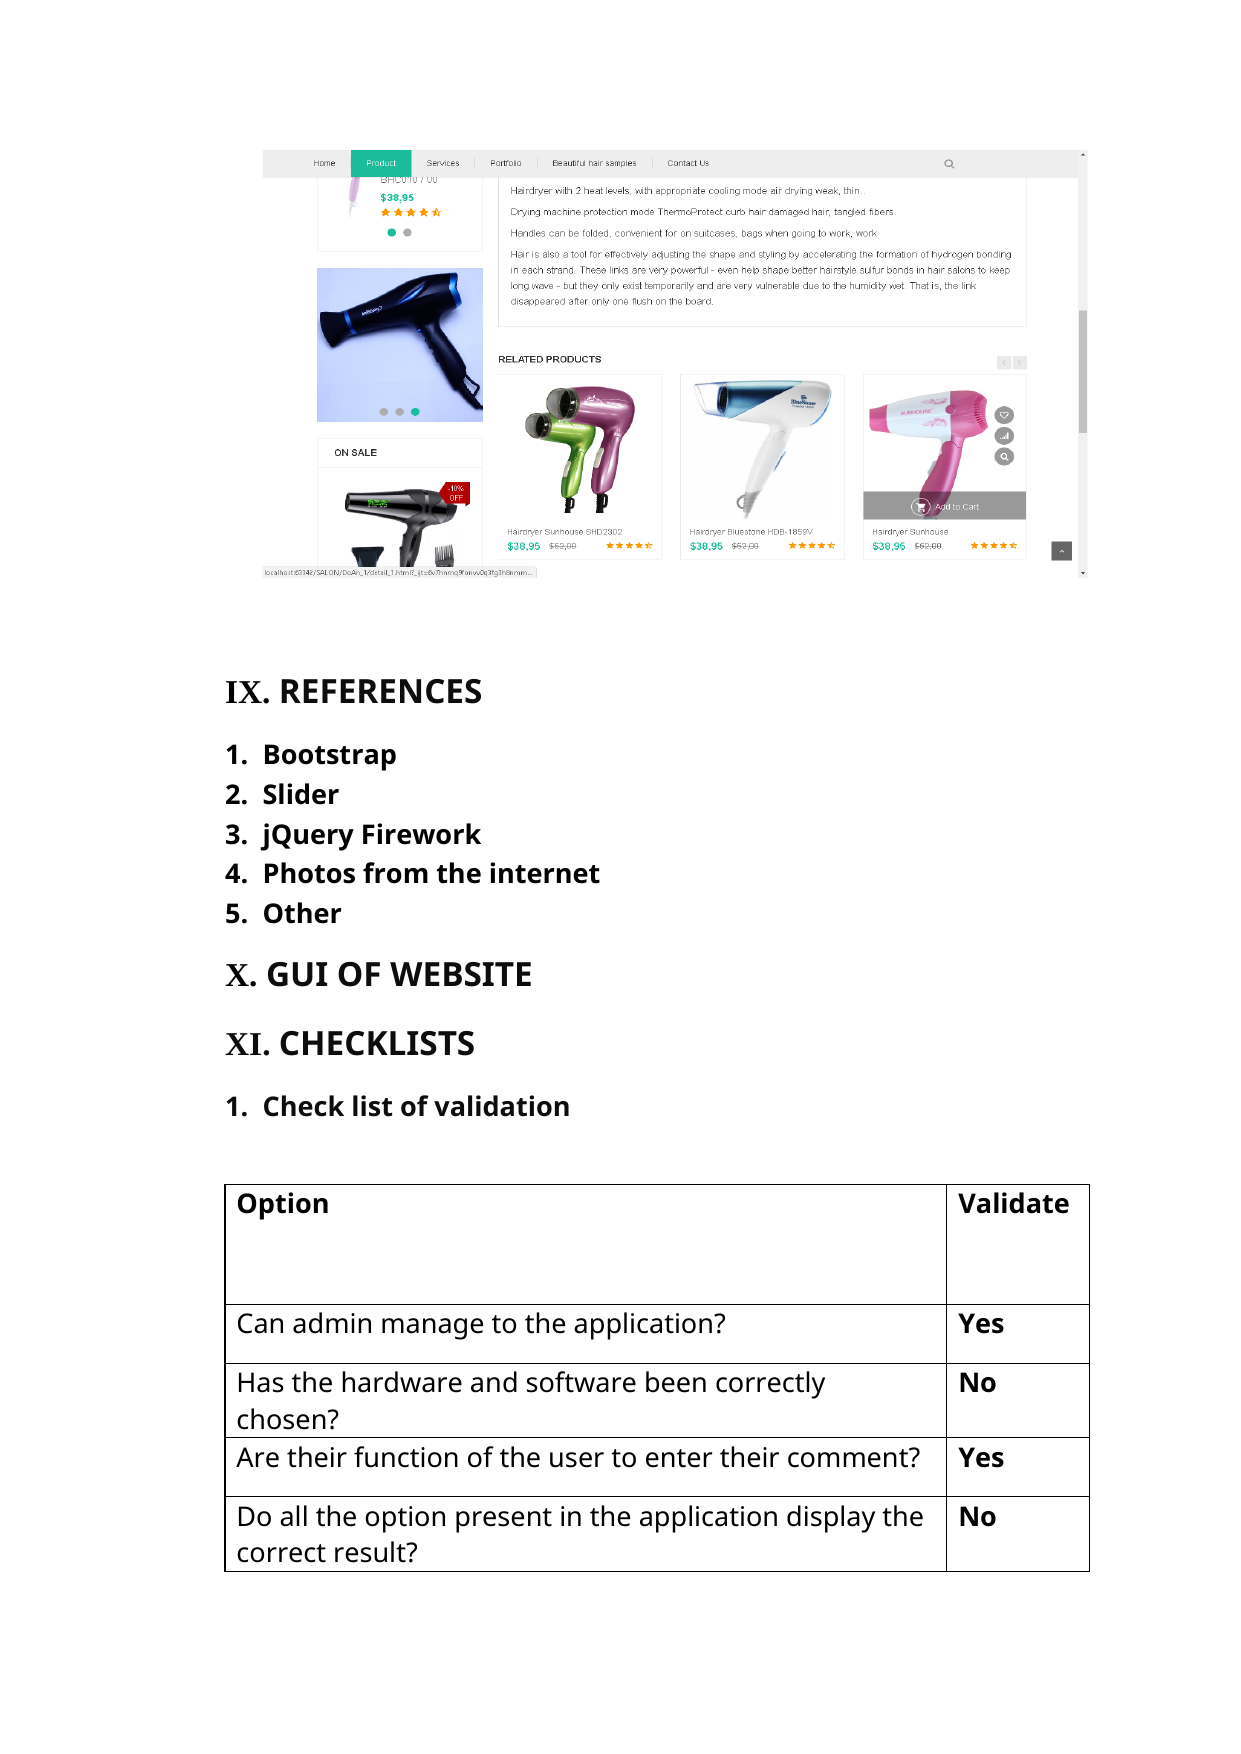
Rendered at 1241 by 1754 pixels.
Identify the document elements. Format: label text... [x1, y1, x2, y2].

subtitle XI. CHECKLISTS [150, 1019, 1090, 1065]
picture [262, 150, 1088, 578]
list Check list of validation [225, 1087, 1090, 1124]
table_header Validate [947, 1185, 1089, 1304]
table_cell No [947, 1497, 1089, 1571]
subtitle X. GUI OF WEBSITE [150, 951, 1090, 997]
list Slider [225, 775, 1090, 812]
table_cell Can admin manage to the application? [226, 1305, 946, 1362]
table_cell Do all the option present in the application display the correct result? [226, 1497, 946, 1571]
table_header Option [226, 1185, 946, 1304]
list Bootstrap [225, 736, 1090, 772]
subtitle IX. REFERENCES [150, 667, 1090, 713]
list Other [225, 895, 1090, 932]
list jQuery Firework [225, 815, 1090, 852]
table_cell Are their function of the user to enter their comment? [226, 1438, 946, 1496]
table_cell Yes [947, 1305, 1089, 1362]
table_cell No [947, 1364, 1089, 1437]
table_cell Has the hardware and software been correctly chosen? [226, 1364, 946, 1437]
list Photos from the internet [225, 855, 1090, 892]
table_cell Yes [947, 1438, 1089, 1496]
